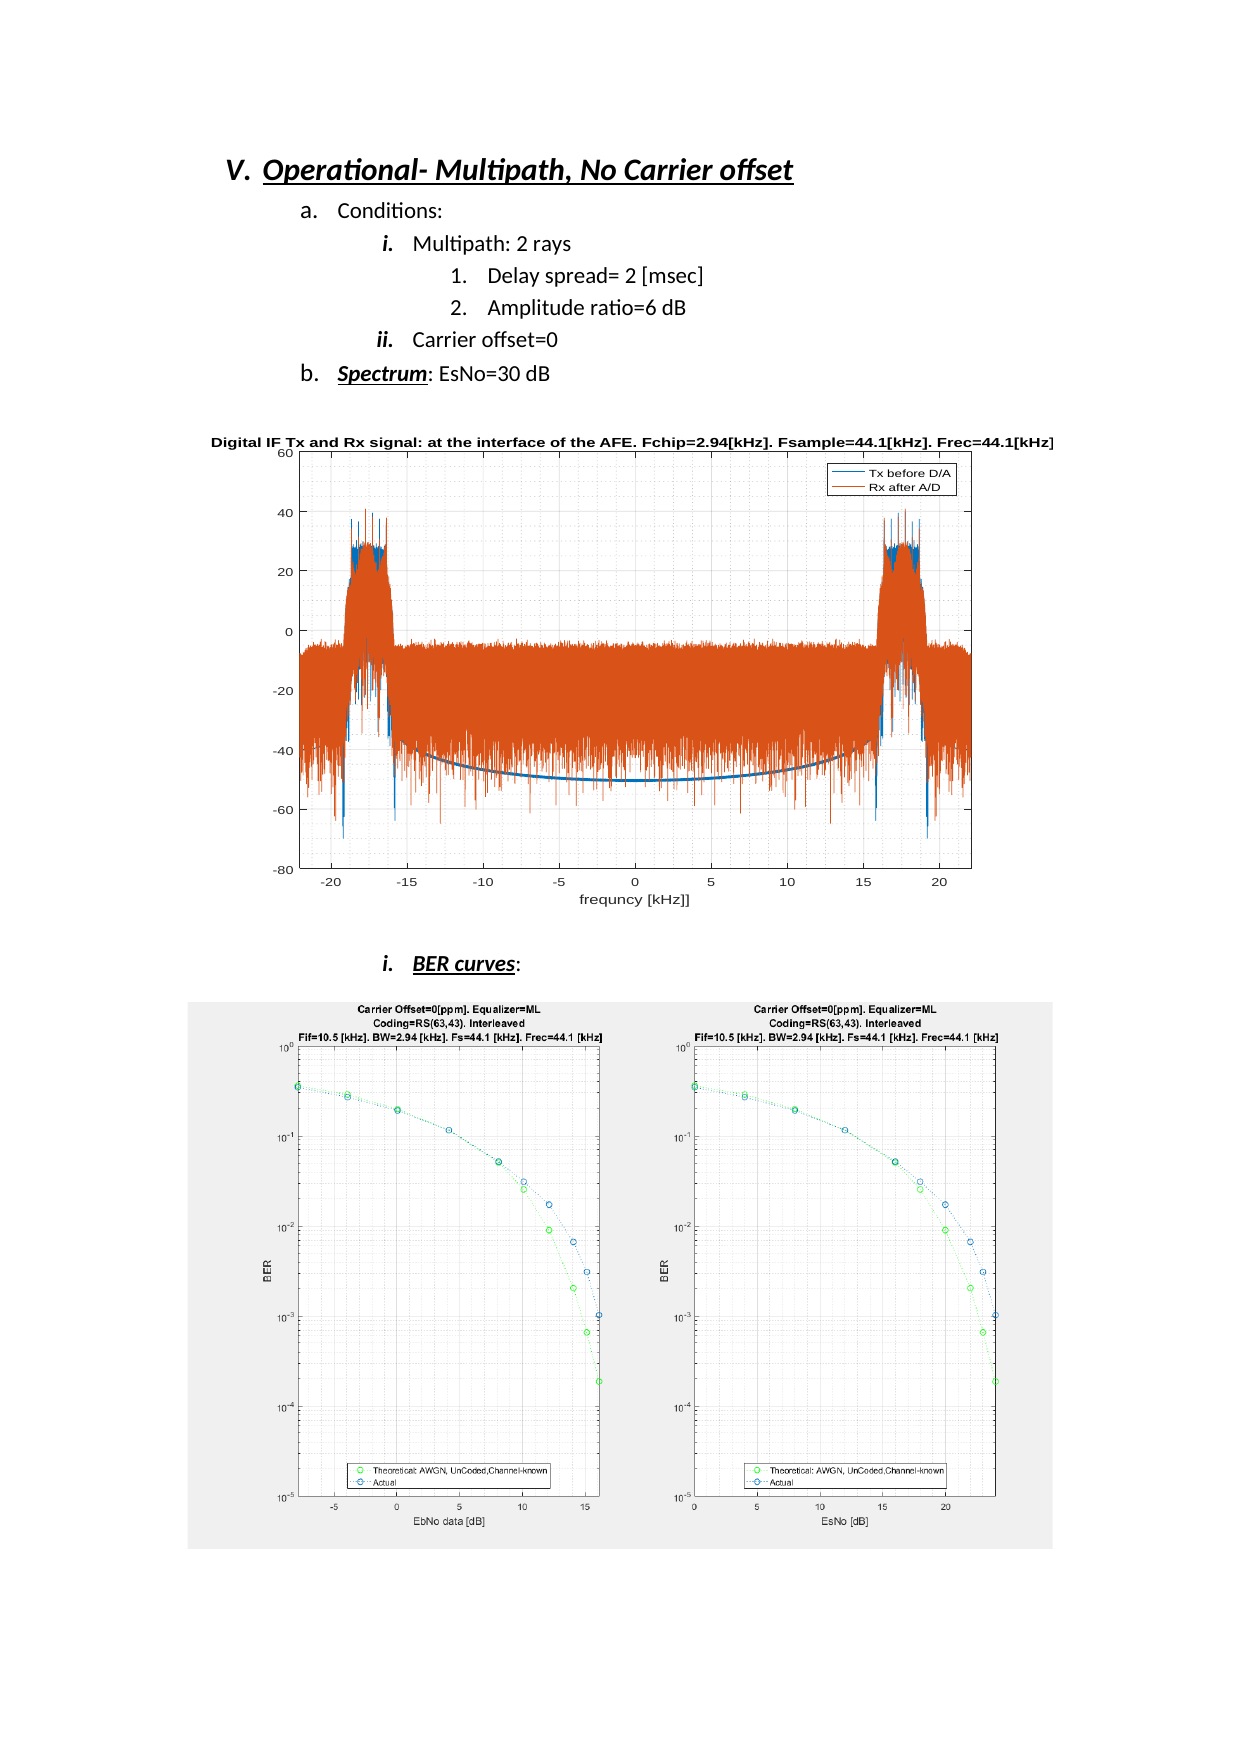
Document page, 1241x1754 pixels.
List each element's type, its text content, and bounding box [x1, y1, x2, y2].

list Multipath: 2 rays [394, 229, 1053, 257]
list Amplitude ratio=6 dB [450, 293, 1053, 321]
list Spectrum: EsNo=30 dB [300, 357, 1053, 388]
picture [187, 1002, 1053, 1549]
list Delay spread= 2 [msec] [450, 261, 1053, 289]
list Conditions: [300, 194, 1053, 224]
list Carrier offset=0 [394, 325, 1053, 353]
list Operational- Multipath, No Carrier offset [225, 150, 1053, 188]
list BER curves: [394, 949, 1053, 977]
